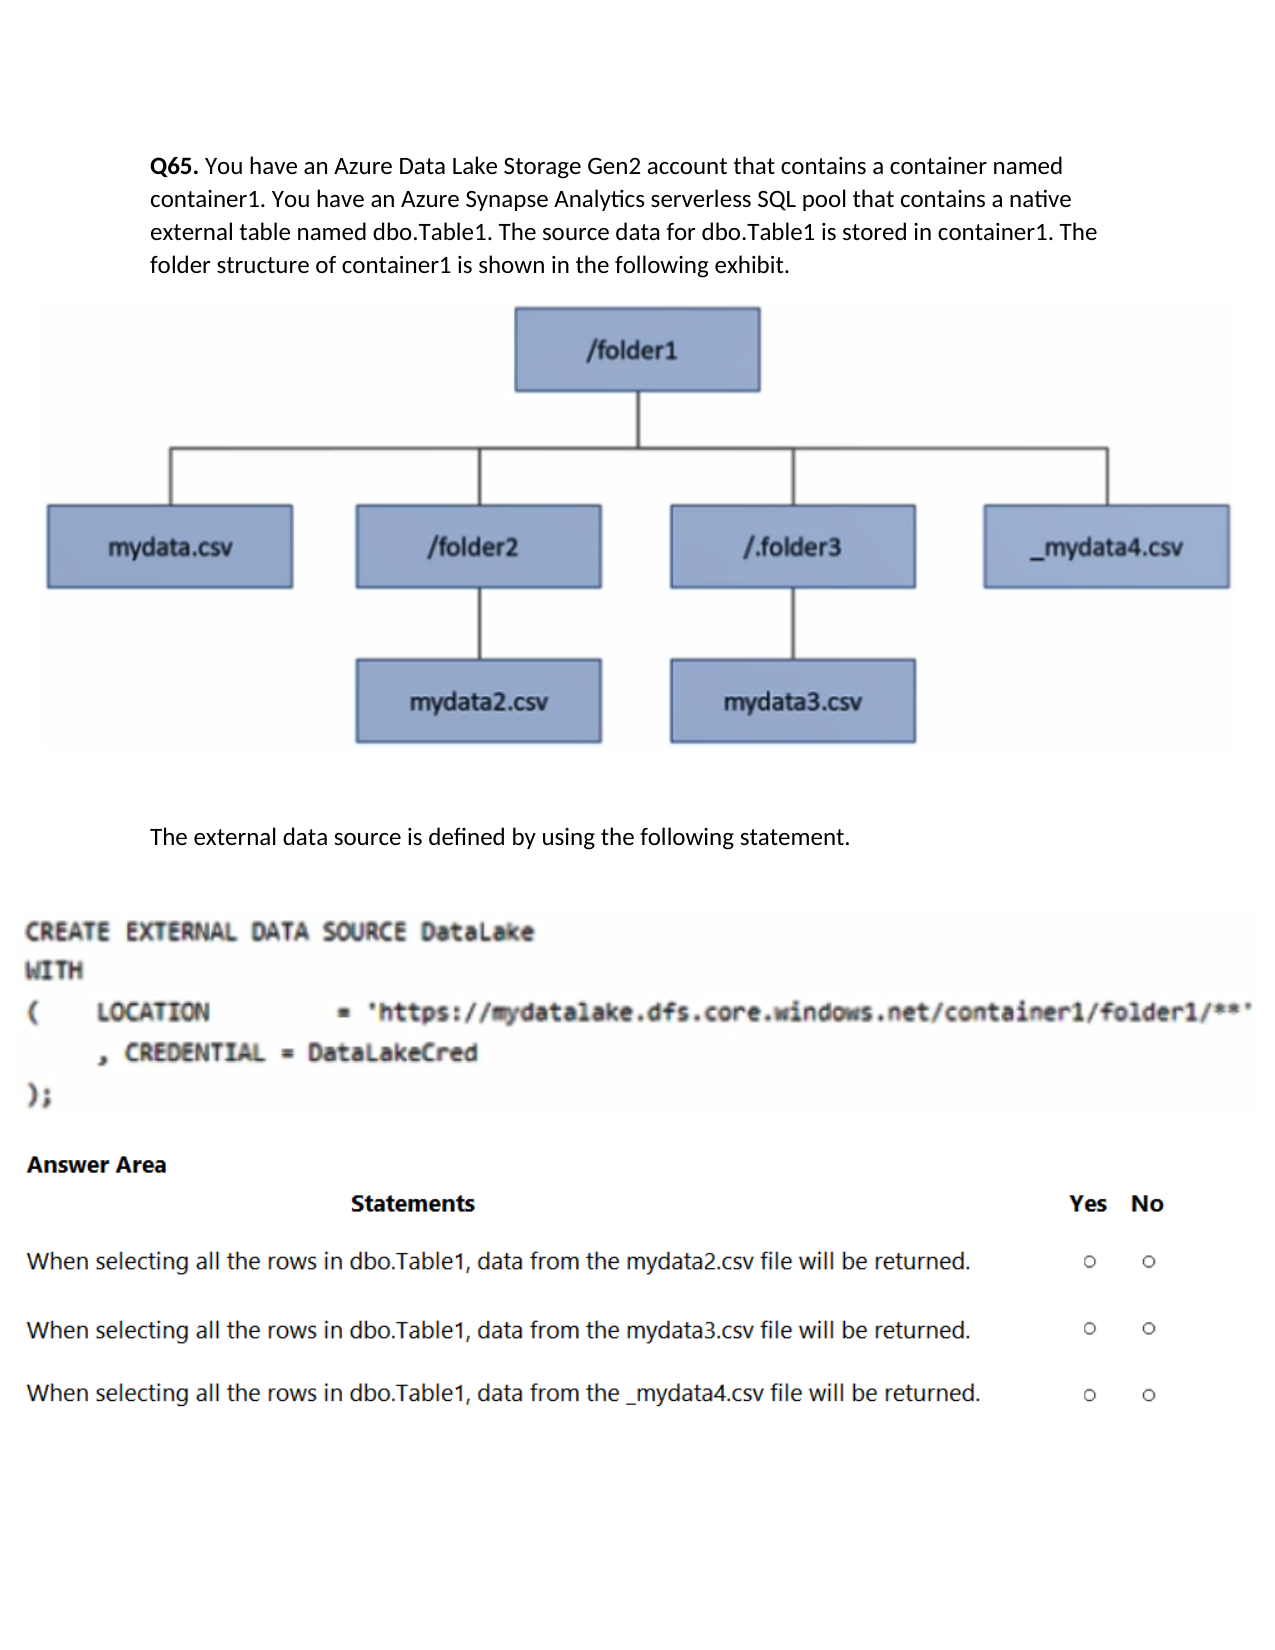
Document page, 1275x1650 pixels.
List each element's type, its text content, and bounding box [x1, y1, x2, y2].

picture [23, 1154, 1252, 1415]
picture [42, 302, 1237, 750]
picture [18, 912, 1257, 1113]
text Q65. You have an Azure Data Lake Storage Gen2 account that contains a container named container1. You have an Azure Synapse Analytics serverless SQL pool that contains a native external table named dbo.Table1. The source data for dbo.Table1 is stored in container1. The folder structure of container1 is shown in the following exhibit. [150, 150, 1125, 279]
text The external data source is defined by using the following statement. [150, 821, 1125, 852]
